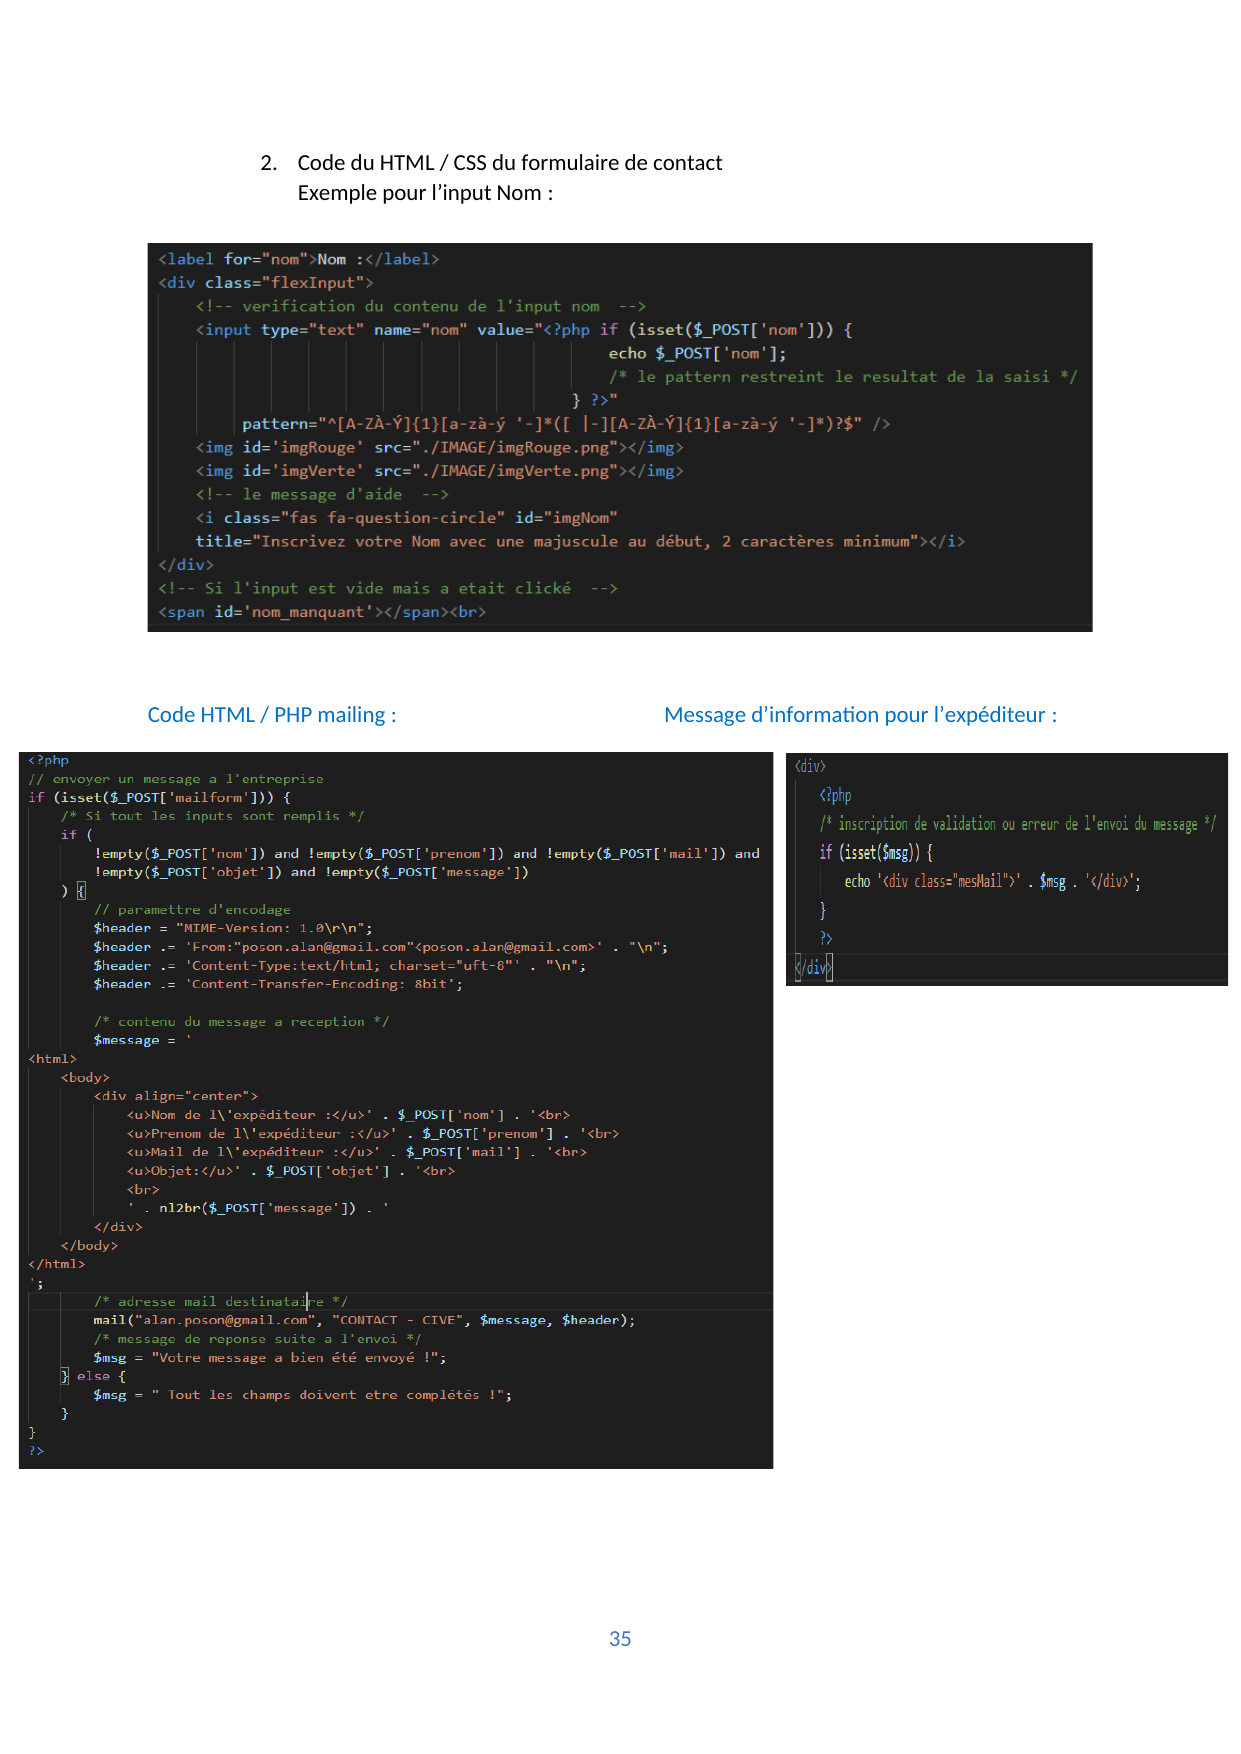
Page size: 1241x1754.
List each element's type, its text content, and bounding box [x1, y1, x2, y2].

picture [147, 243, 1093, 632]
picture [786, 753, 1229, 986]
picture [18, 752, 774, 1469]
text Code HTML / PHP mailing : Message d’information pour l’expéditeur : [148, 700, 1093, 728]
list Code du HTML / CSS du formulaire de contact [260, 148, 1093, 176]
list Exemple pour l’input Nom : [298, 178, 1093, 206]
